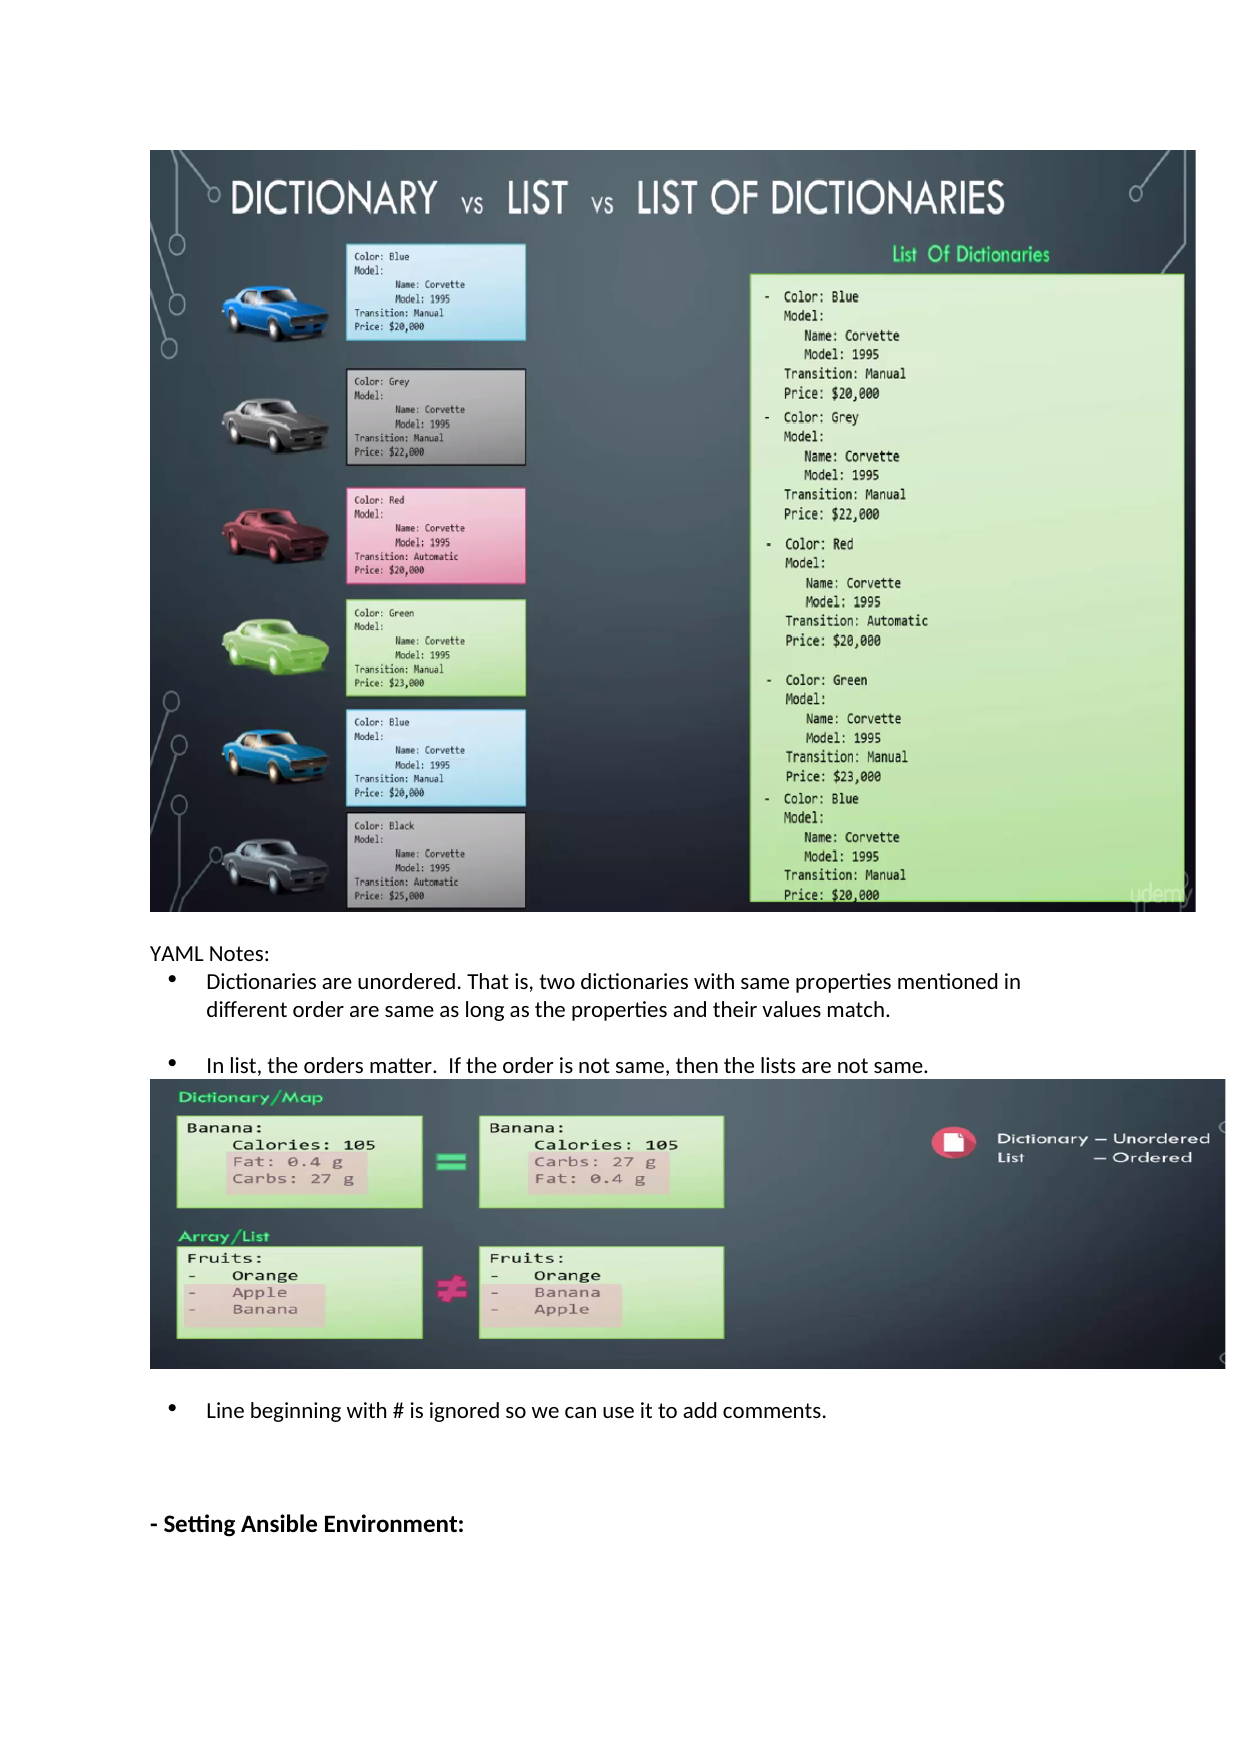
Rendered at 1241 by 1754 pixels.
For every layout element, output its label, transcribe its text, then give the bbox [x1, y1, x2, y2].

text YAML Notes: [150, 939, 1090, 967]
picture [150, 1079, 1226, 1369]
list In list, the orders matter. If the order is not same, then the lists are not same. [169, 1051, 1090, 1079]
picture [150, 150, 1196, 912]
list Line beginning with # is ignored so we can use it to add comments. [169, 1396, 1090, 1424]
text - Setting Ansible Environment: [150, 1508, 1090, 1539]
list Dictionaries are unordered. That is, two dictionaries with same properties mentioned in different order are same as long as the properties and their values match. [169, 967, 1090, 1023]
